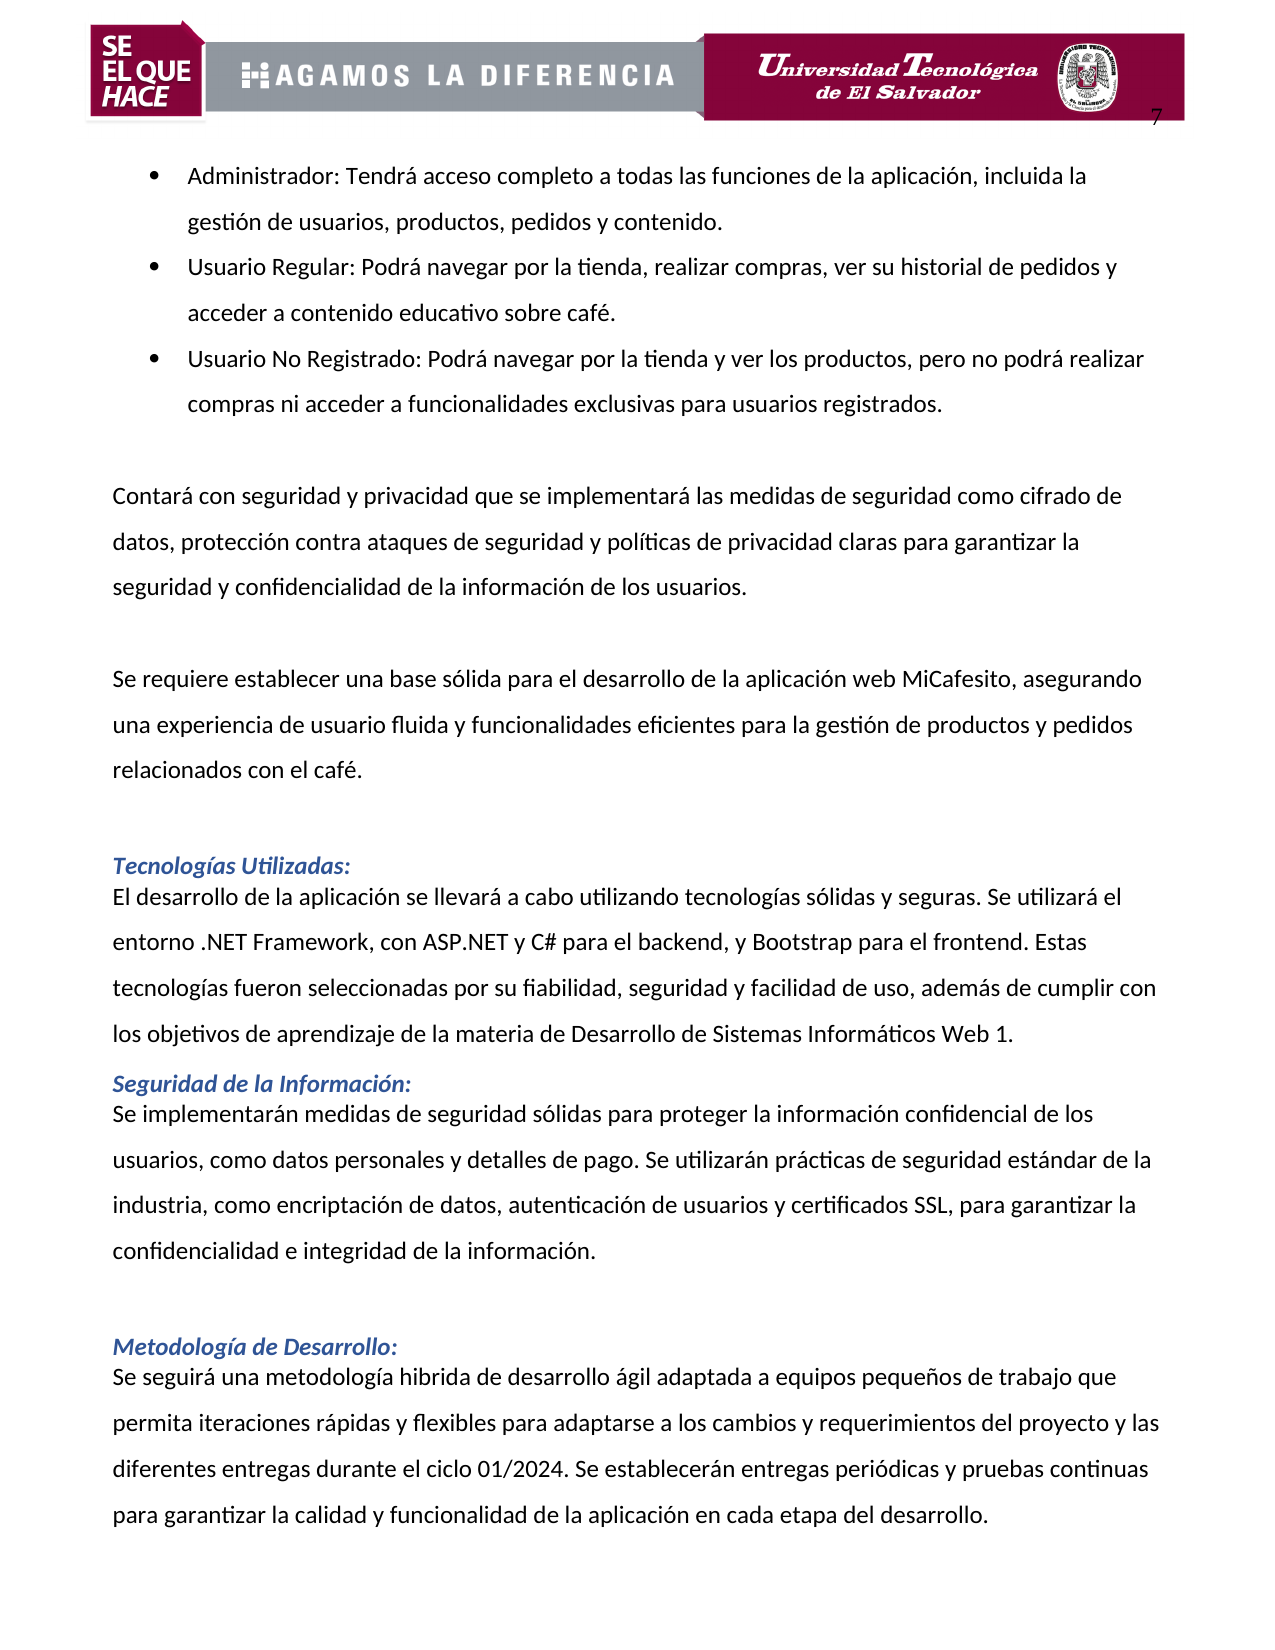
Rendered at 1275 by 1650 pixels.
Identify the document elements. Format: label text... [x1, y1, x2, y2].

list Usuario No Registrado: Podrá navegar por la tienda y ver los productos, pero no podrá realizar compras ni acceder a funcionalidades exclusivas para usuarios registrados. [150, 343, 1162, 419]
subtitle Tecnologías Utilizadas: [112, 850, 1162, 881]
subtitle Metodología de Desarrollo: [112, 1331, 1162, 1362]
list Usuario Regular: Podrá navegar por la tienda, realizar compras, ver su historial de pedidos y acceder a contenido educativo sobre café. [150, 251, 1162, 328]
picture [75, 12, 1194, 139]
text Se implementarán medidas de seguridad sólidas para proteger la información confidencial de los usuarios, como datos personales y detalles de pago. Se utilizarán prácticas de seguridad estándar de la industria, como encriptación de datos, autenticación de usuarios y certificados SSL, para garantizar la confidencialidad e integridad de la información. [112, 1098, 1162, 1266]
text El desarrollo de la aplicación se llevará a cabo utilizando tecnologías sólidas y seguras. Se utilizará el entorno .NET Framework, con ASP.NET y C# para el backend, y Bootstrap para el frontend. Estas tecnologías fueron seleccionadas por su fiabilidad, seguridad y facilidad de uso, además de cumplir con los objetivos de aprendizaje de la materia de Desarrollo de Sistemas Informáticos Web 1. [112, 881, 1162, 1048]
list Administrador: Tendrá acceso completo a todas las funciones de la aplicación, incluida la gestión de usuarios, productos, pedidos y contenido. [150, 160, 1162, 236]
text Se seguirá una metodología hibrida de desarrollo ágil adaptada a equipos pequeños de trabajo que permita iteraciones rápidas y flexibles para adaptarse a los cambios y requerimientos del proyecto y las diferentes entregas durante el ciclo 01/2024. Se establecerán entregas periódicas y pruebas continuas para garantizar la calidad y funcionalidad de la aplicación en cada etapa del desarrollo. [112, 1362, 1162, 1529]
text Contará con seguridad y privacidad que se implementará las medidas de seguridad como cifrado de datos, protección contra ataques de seguridad y políticas de privacidad claras para garantizar la seguridad y confidencialidad de la información de los usuarios. [112, 480, 1162, 602]
subtitle Seguridad de la Información: [112, 1068, 1162, 1098]
text Se requiere establecer una base sólida para el desarrollo de la aplicación web MiCafesito, asegurando una experiencia de usuario fluida y funcionalidades eficientes para la gestión de productos y pedidos relacionados con el café. [112, 663, 1162, 785]
